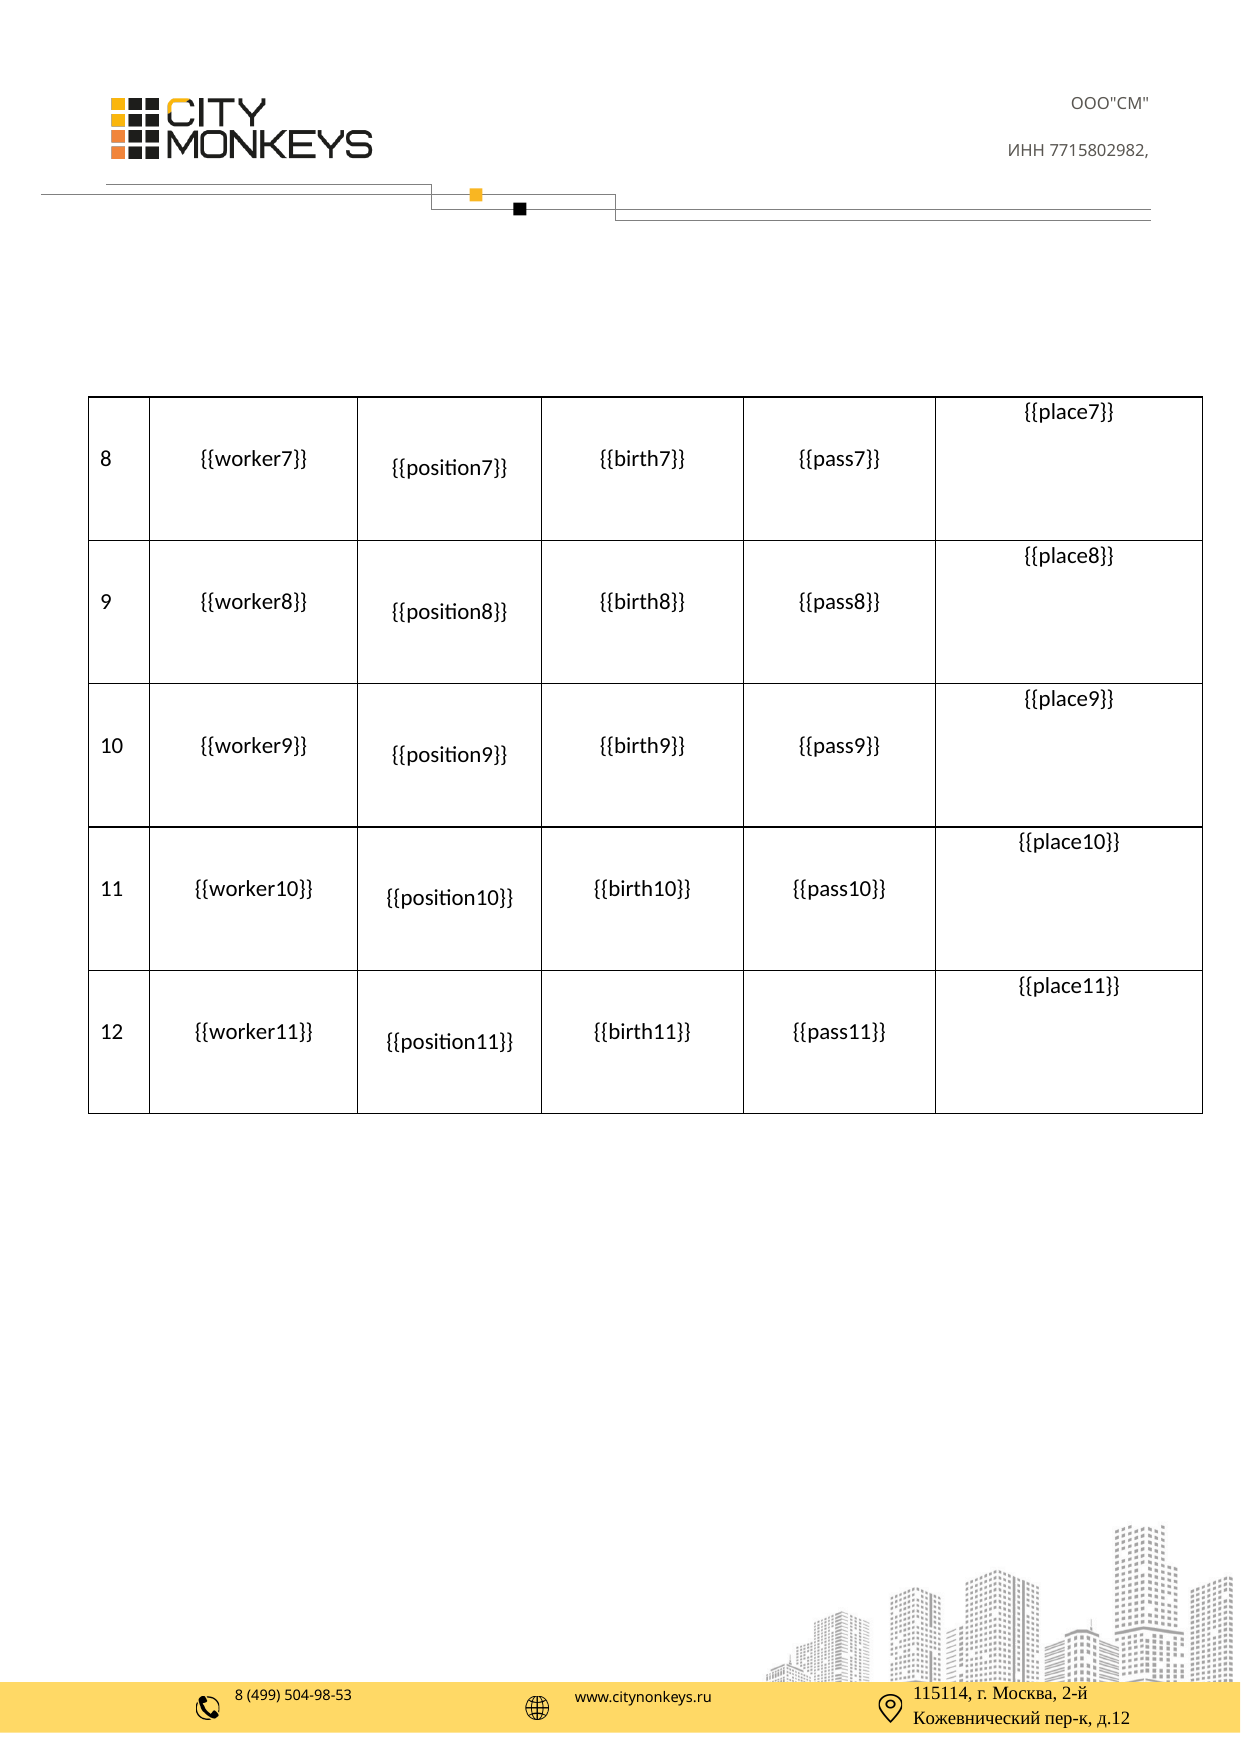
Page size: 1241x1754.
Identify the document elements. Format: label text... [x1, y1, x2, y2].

picture [525, 1696, 549, 1720]
table_cell {{pass8}} [744, 541, 935, 683]
table_cell {{position10}} [358, 828, 541, 970]
table_cell 12 [89, 971, 149, 1113]
table_cell {{birth11}} [542, 971, 743, 1113]
table_header {{place7}} [936, 398, 1202, 540]
table_cell {{place8}} [936, 541, 1202, 683]
table_cell {{place11}} [936, 971, 1202, 1113]
table_cell {{pass9}} [744, 684, 935, 826]
table_cell {{position11}} [358, 971, 541, 1113]
table_cell {{position9}} [358, 684, 541, 826]
picture [196, 1696, 220, 1720]
table_header 8 [89, 398, 149, 540]
table_cell {{pass10}} [744, 828, 935, 970]
table_cell {{worker11}} [150, 971, 357, 1113]
table_cell {{worker10}} [150, 828, 357, 970]
picture [878, 1694, 903, 1723]
table_header {{position7}} [358, 398, 541, 540]
table_cell {{birth8}} [542, 541, 743, 683]
table_cell {{birth10}} [542, 828, 743, 970]
table_cell {{worker9}} [150, 684, 357, 826]
table_cell {{worker8}} [150, 541, 357, 683]
table_cell {{position8}} [358, 541, 541, 683]
table_cell 11 [89, 828, 149, 970]
table_cell 9 [89, 541, 149, 683]
table_cell {{birth9}} [542, 684, 743, 826]
table_cell {{place9}} [936, 684, 1202, 826]
table_cell 10 [89, 684, 149, 826]
table_cell {{place10}} [936, 828, 1202, 970]
table_header {{birth7}} [542, 398, 743, 540]
table_cell {{pass11}} [744, 971, 935, 1113]
table_header {{worker7}} [150, 398, 357, 540]
table_header {{pass7}} [744, 398, 935, 540]
